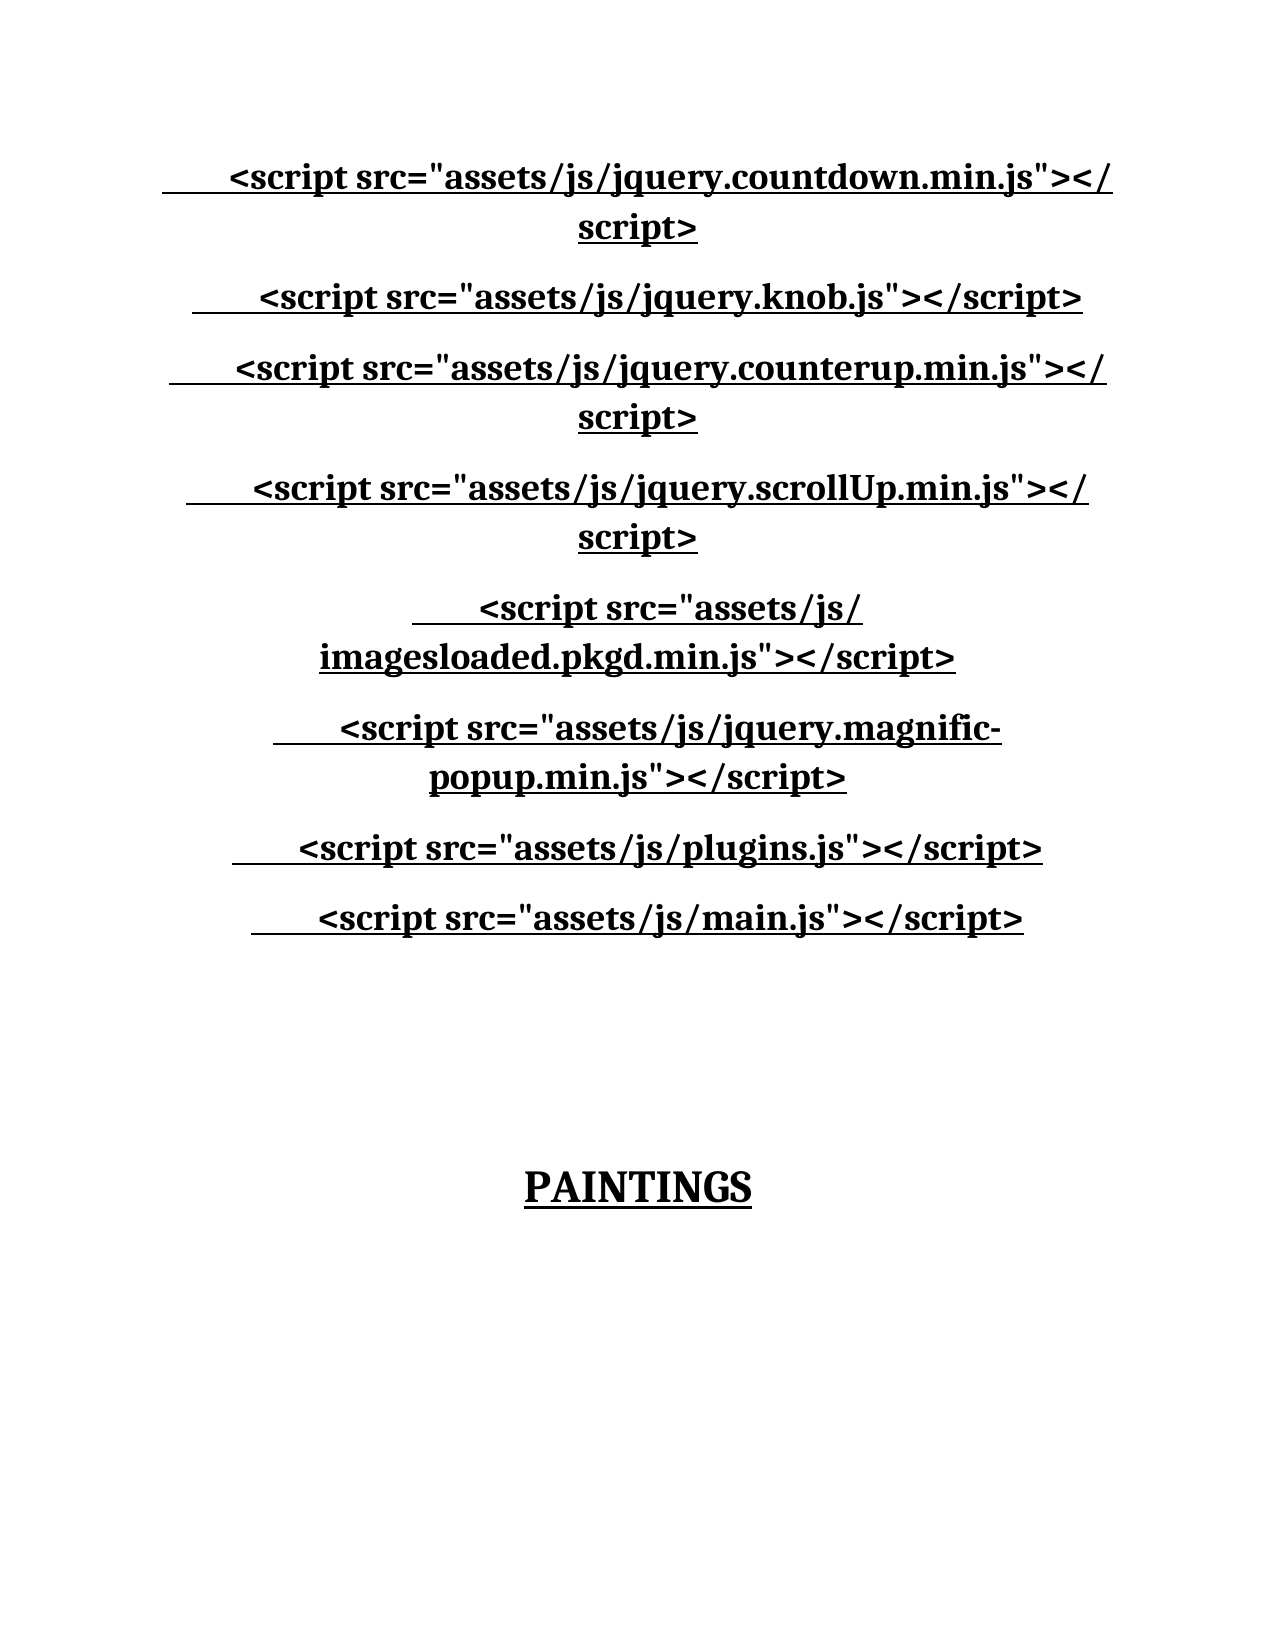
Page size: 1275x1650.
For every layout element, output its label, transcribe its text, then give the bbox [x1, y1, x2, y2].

text <script src="assets/js/jquery.counterup.min.js"></script> [150, 346, 1125, 439]
text <script src="assets/js/imagesloaded.pkgd.min.js"></script> [150, 586, 1125, 679]
text PAINTINGS [150, 1162, 1125, 1214]
text <script src="assets/js/plugins.js"></script> [150, 826, 1125, 869]
text <script src="assets/js/jquery.scrollUp.min.js"></script> [150, 466, 1125, 559]
text <script src="assets/js/main.js"></script> [150, 897, 1125, 940]
text <script src="assets/js/jquery.magnific-popup.min.js"></script> [150, 706, 1125, 799]
text <script src="assets/js/jquery.countdown.min.js"></script> [150, 156, 1125, 248]
text <script src="assets/js/jquery.knob.js"></script> [150, 276, 1125, 319]
